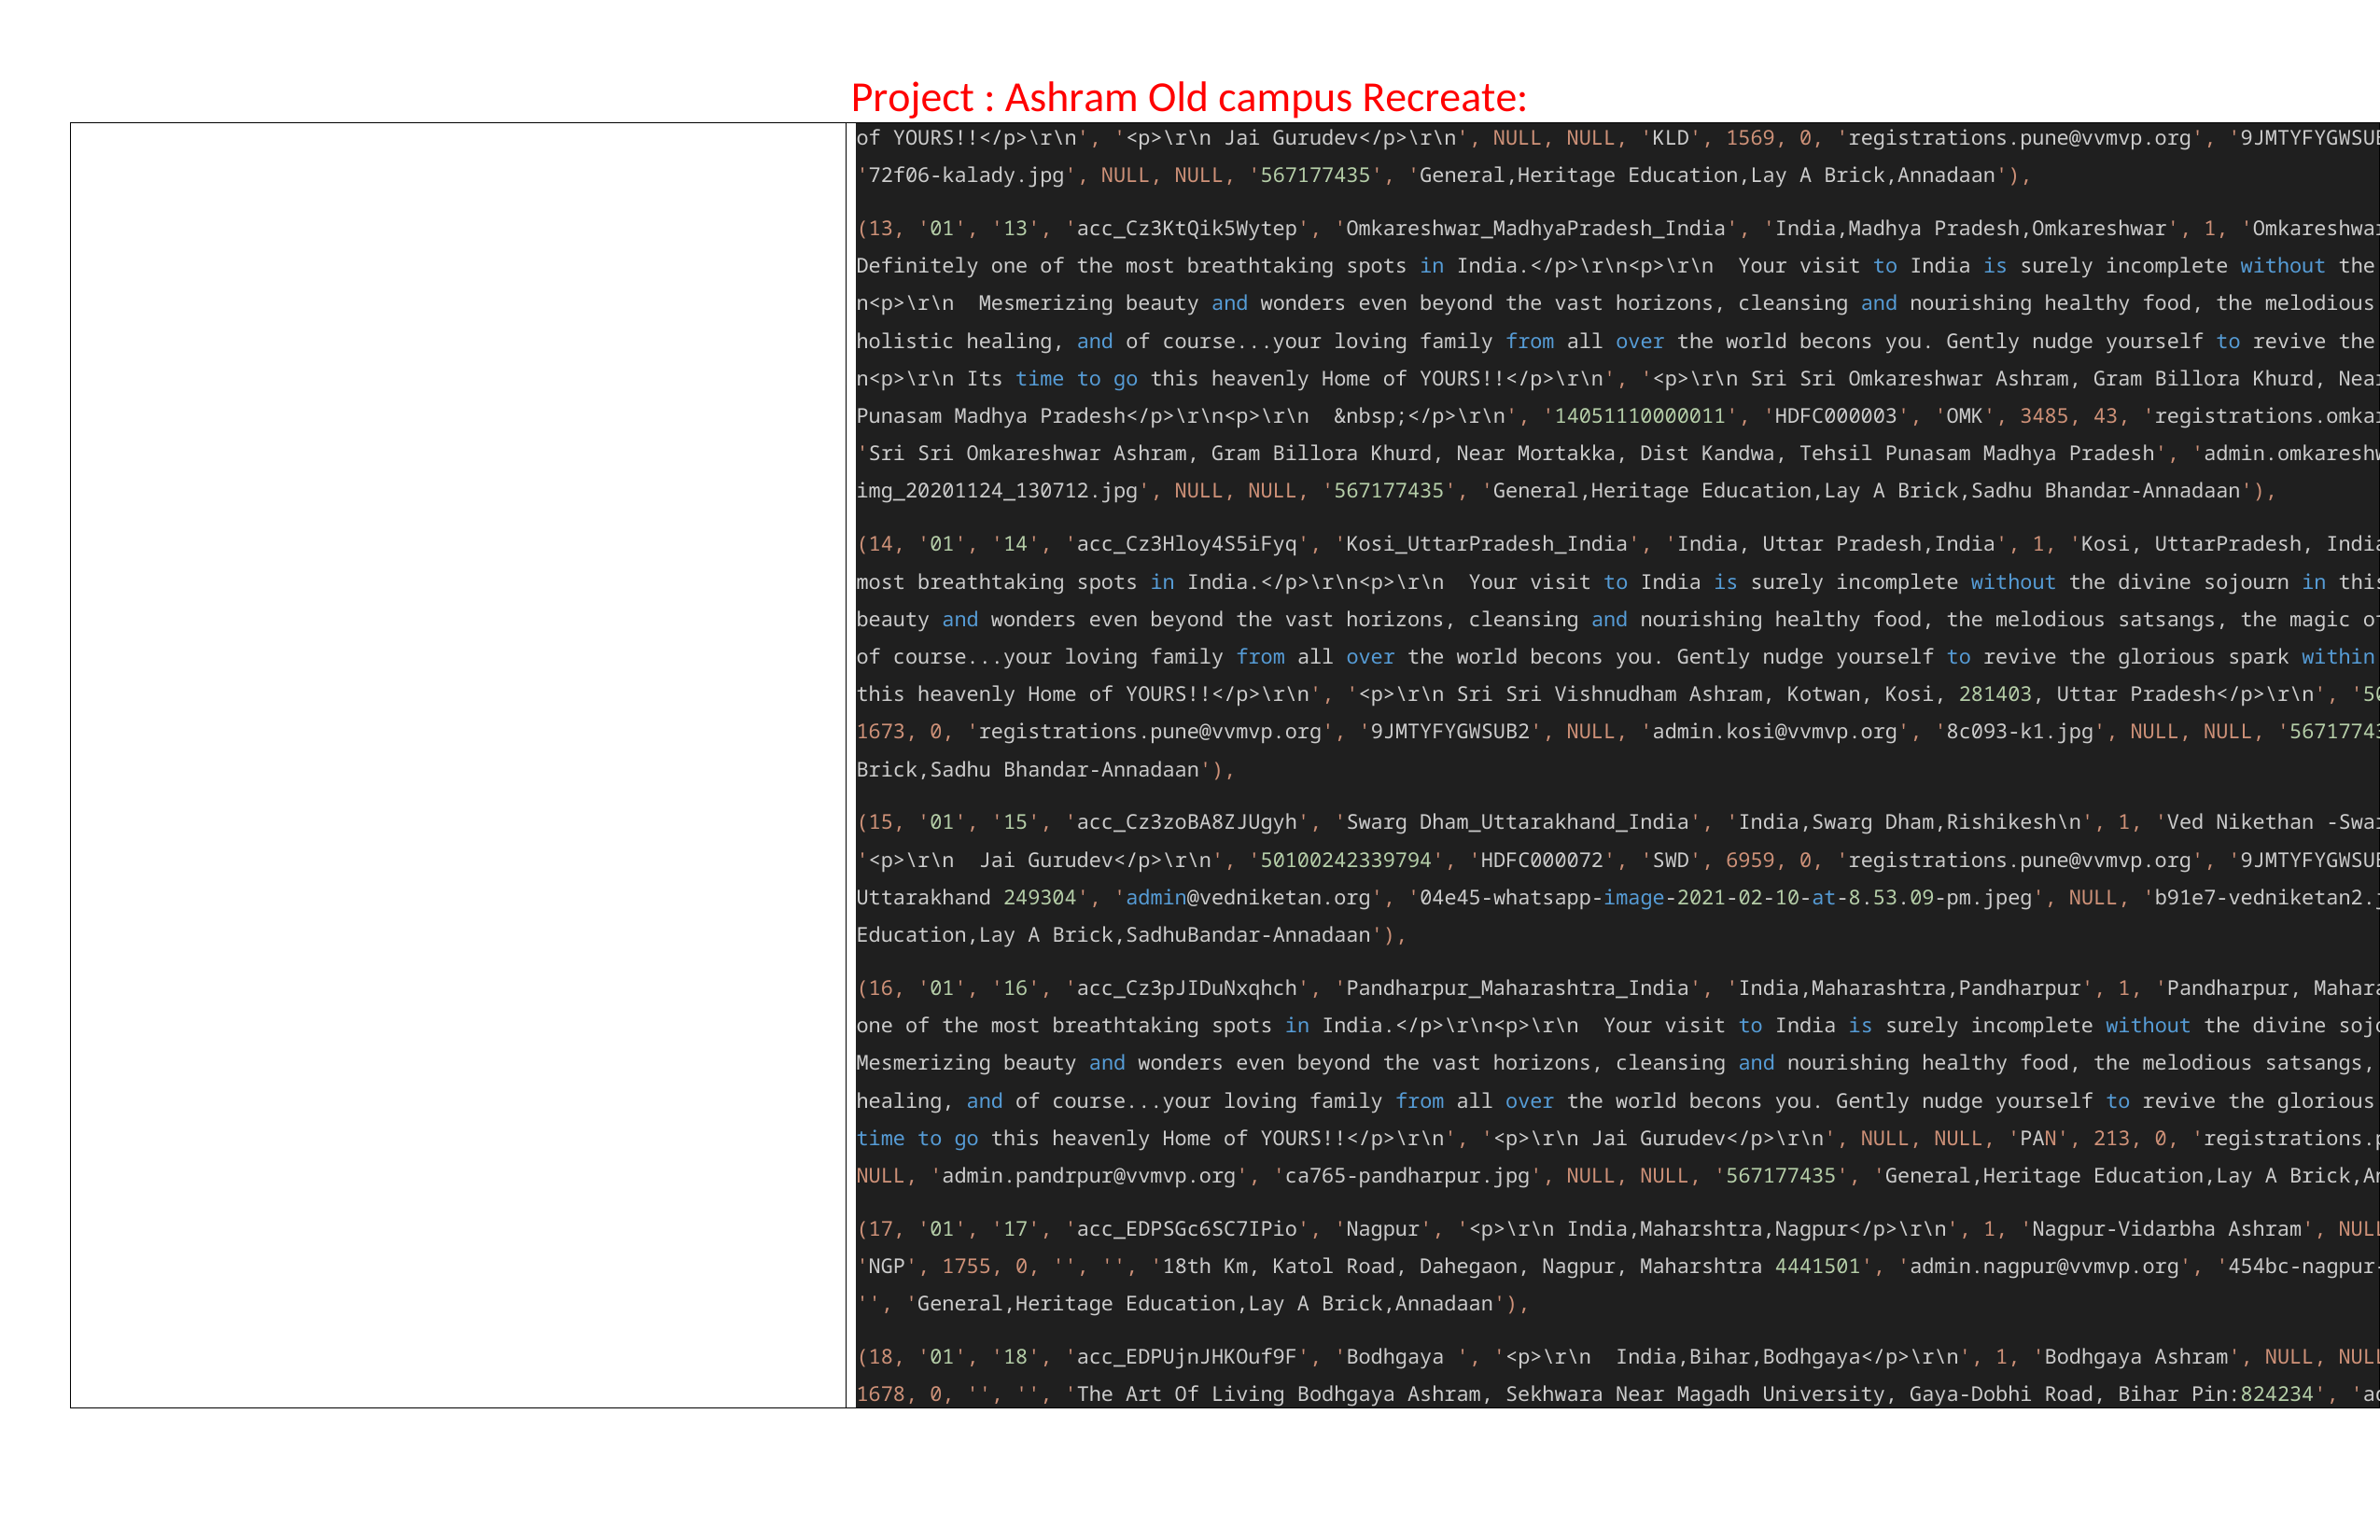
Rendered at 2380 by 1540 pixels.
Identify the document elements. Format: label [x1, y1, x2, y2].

table_cell [71, 123, 846, 1407]
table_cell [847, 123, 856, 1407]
